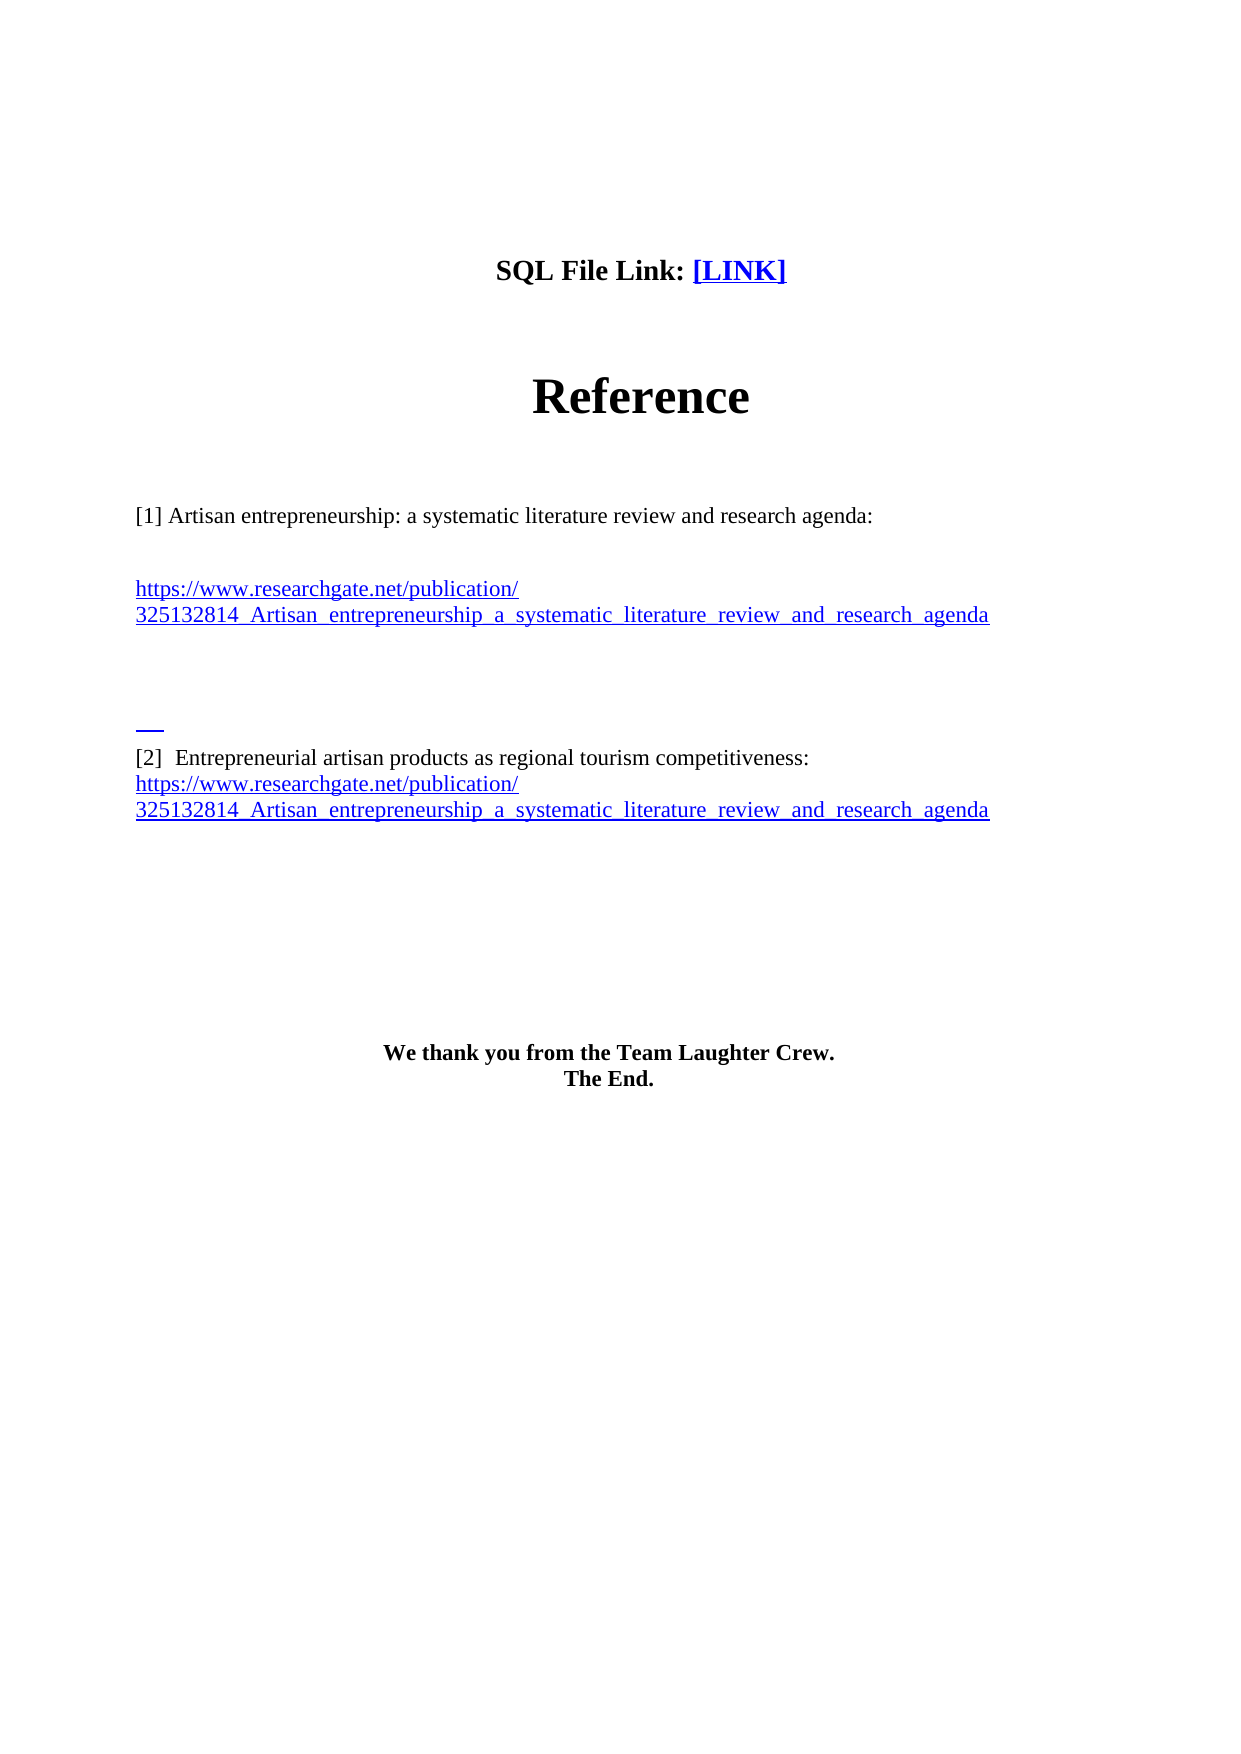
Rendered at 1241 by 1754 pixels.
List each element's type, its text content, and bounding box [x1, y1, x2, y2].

subtitle https://www.researchgate.net/publication/325132814_Artisan_entrepreneurship_a_systematic_literature_review_and_research_agenda [135, 575, 1105, 628]
text We thank you from the Team Laughter Crew. [71, 1039, 1146, 1065]
text [2] Entrepreneurial artisan products as regional tourism competitiveness: [135, 744, 1146, 770]
subtitle [1] Artisan entrepreneurship: a systematic literature review and research agenda: [135, 502, 1105, 528]
text Reference [135, 365, 1146, 424]
text SQL File Link: [LINK] [135, 253, 1146, 286]
text https://www.researchgate.net/publication/325132814_Artisan_entrepreneurship_a_systematic_literature_review_and_research_agenda [135, 770, 1146, 823]
text The End. [71, 1065, 1146, 1091]
